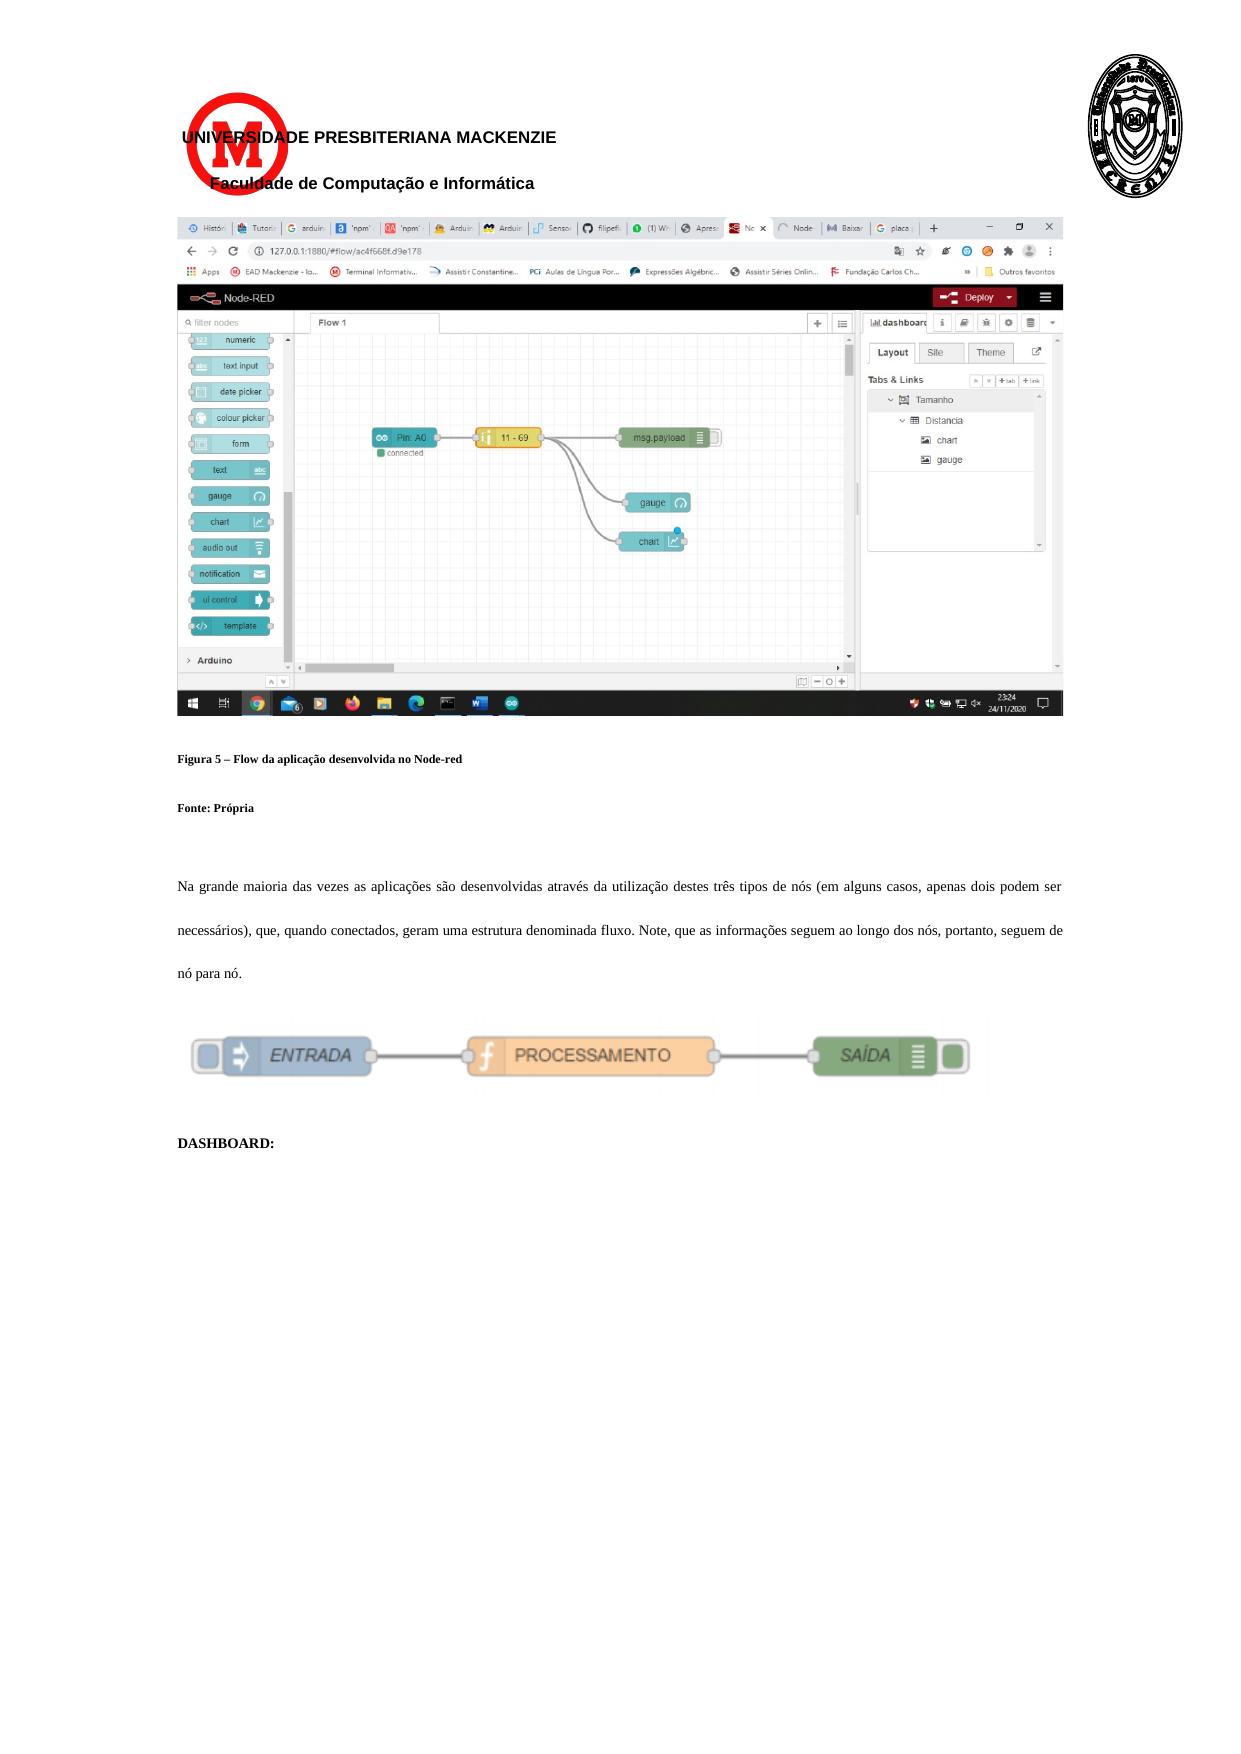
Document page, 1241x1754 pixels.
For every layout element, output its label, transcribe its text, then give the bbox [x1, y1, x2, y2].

picture [177, 217, 1064, 716]
text Na grande maioria das vezes as aplicações são desenvolvidas através da utilização destes três tipos de nós (em alguns casos, apenas dois podem ser necessários), que, quando conectados, geram uma estrutura denominada fluxo. Note, que as informações seguem ao longo dos nós, portanto, seguem de nó para nó. [177, 866, 1063, 981]
text Figura 5 – Flow da aplicação desenvolvida no Node-red [177, 742, 1016, 766]
picture [186, 92, 289, 196]
text Fonte: Própria [177, 791, 1016, 815]
picture [177, 1008, 1064, 1096]
text DASHBOARD: [177, 1123, 1063, 1152]
